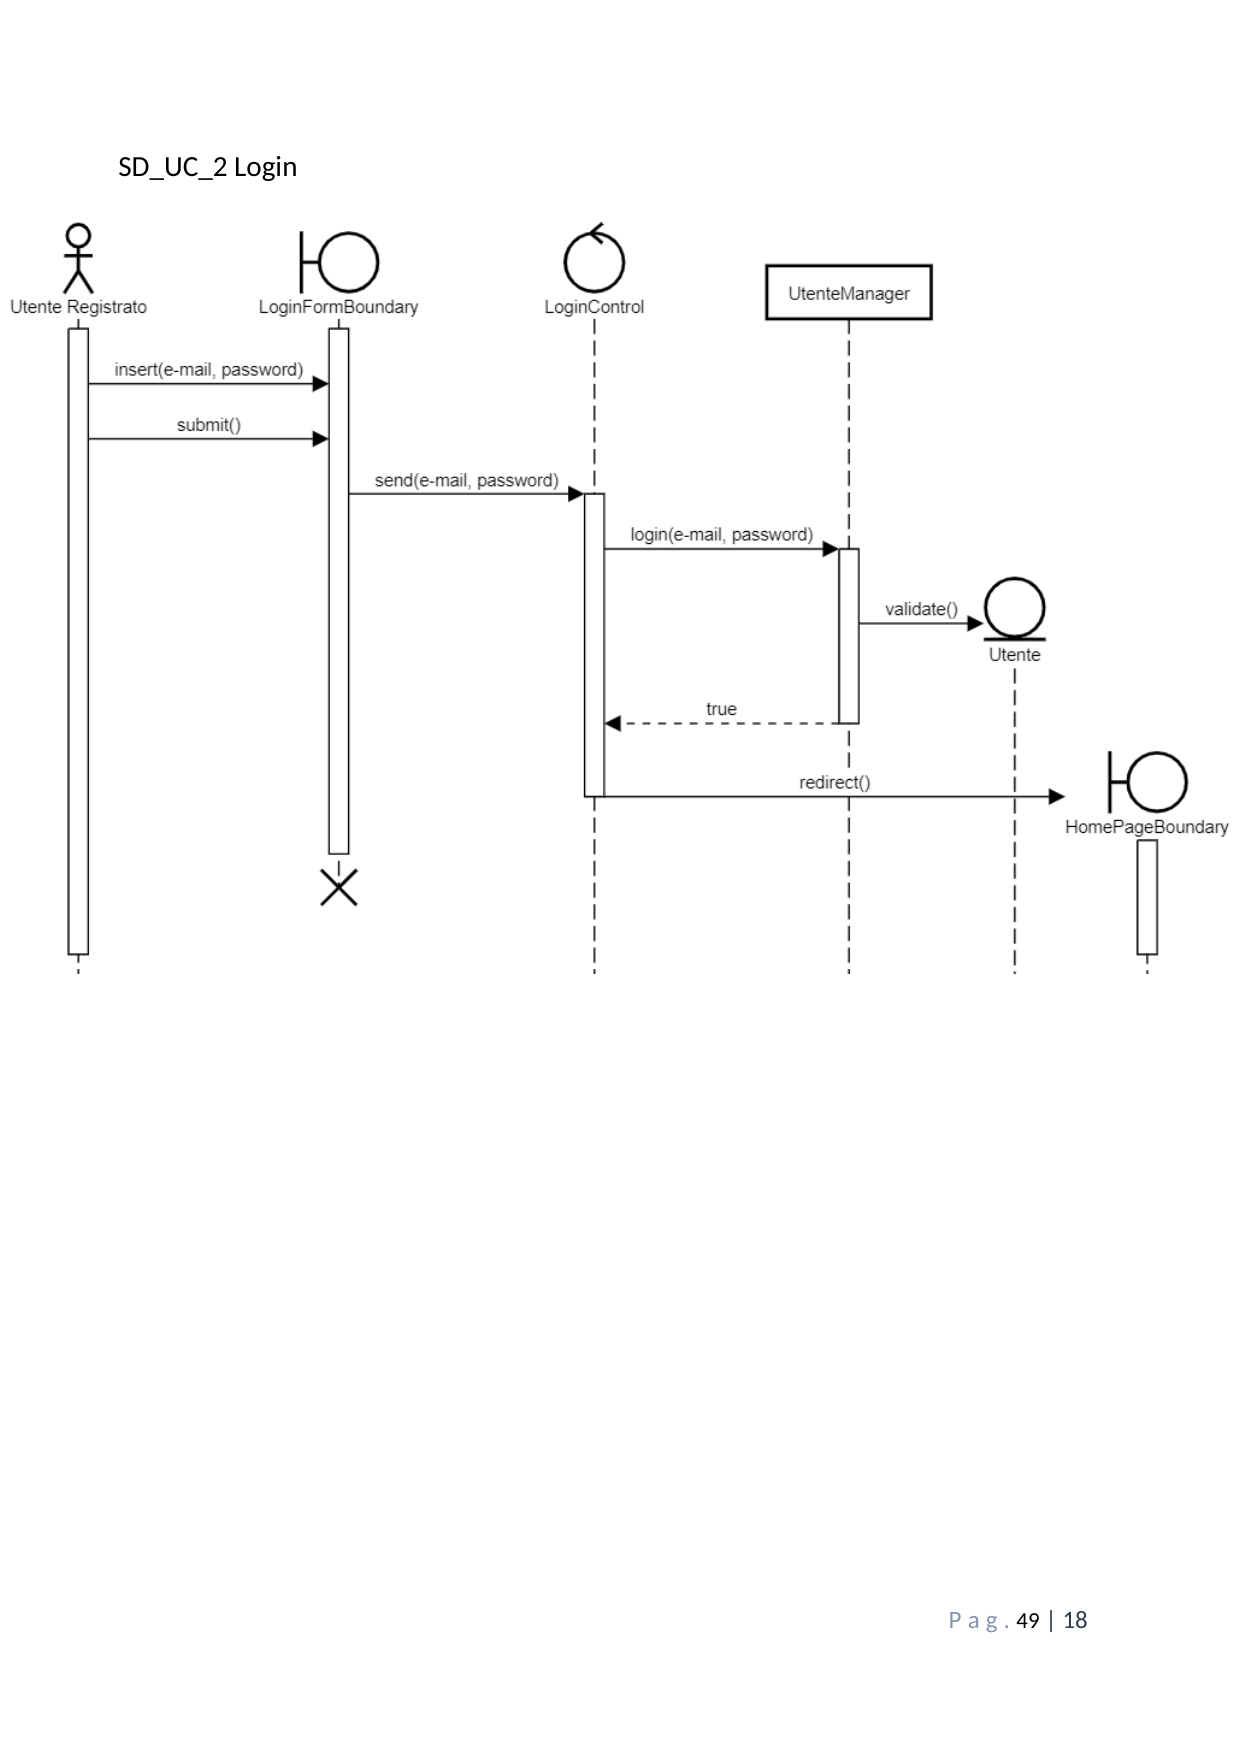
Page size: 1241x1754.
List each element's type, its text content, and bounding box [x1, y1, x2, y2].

text SD_UC_2 Login [118, 148, 1122, 183]
picture [0, 212, 1238, 974]
